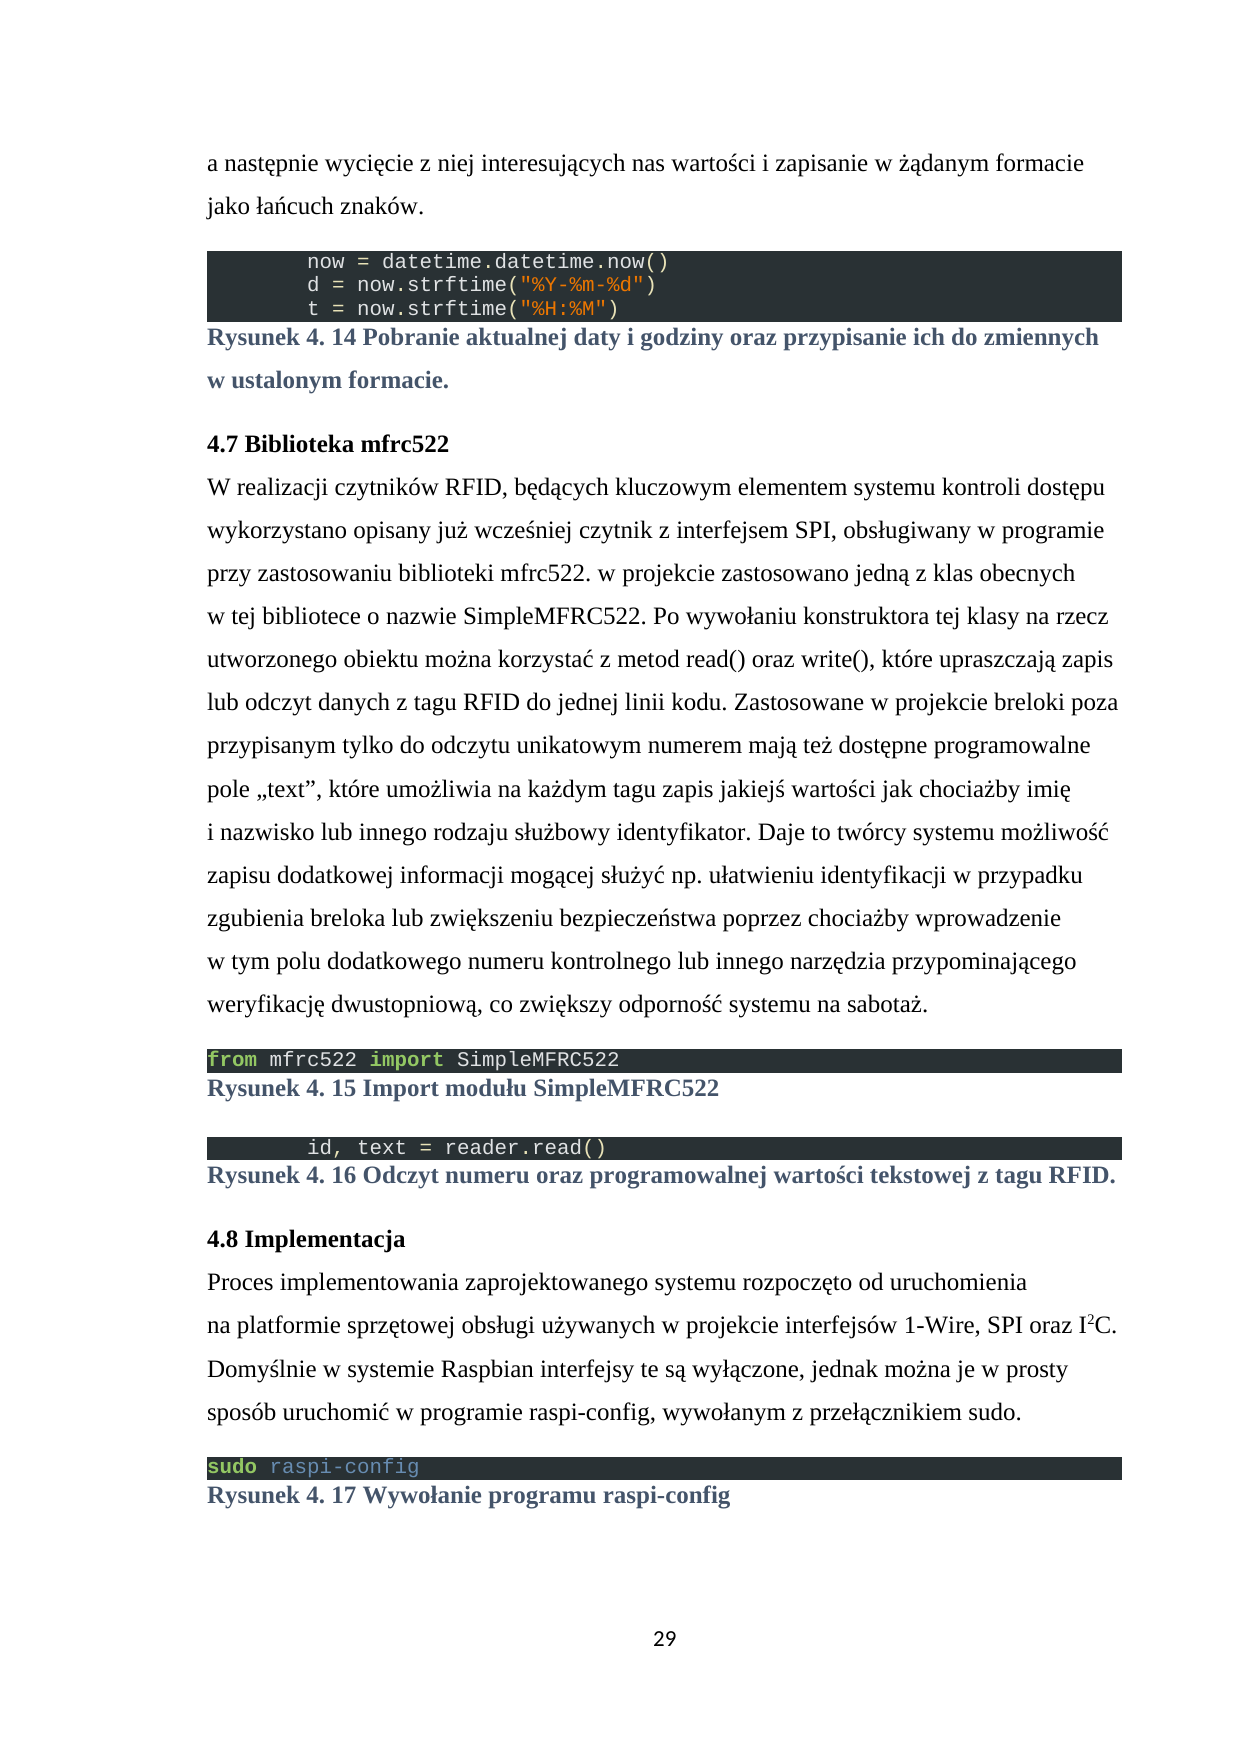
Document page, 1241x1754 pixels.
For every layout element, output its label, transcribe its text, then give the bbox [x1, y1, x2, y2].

text Rysunek 4. 17 Wywołanie programu raspi-config [207, 1480, 1122, 1509]
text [207, 148, 1122, 219]
text id, text = reader.read() [207, 1137, 1122, 1160]
text t = now.strftime("%H:%M") [207, 298, 1122, 322]
text Rysunek 4. 16 Odczyt numeru oraz programowalnej wartości tekstowej z tagu RFID. [207, 1160, 1122, 1189]
text Rysunek 4. 15 Import modułu SimpleMFRC522 [207, 1073, 1122, 1101]
text now = datetime.datetime.now() [207, 251, 1122, 274]
text W realizacji czytników RFID, będących kluczowym elementem systemu kontroli dostępu wykorzystano opisany już wcześniej czytnik z interfejsem SPI, obsługiwany w programie przy zastosowaniu biblioteki mfrc522. w projekcie zastosowano jedną z klas obecnych w tej bibliotece o nazwie SimpleMFRC522. Po wywołaniu konstruktora tej klasy na rzecz utworzonego obiektu można korzystać z metod read() oraz write(), które upraszczają zapis lub odczyt danych z tagu RFID do jednej linii kodu. Zastosowane w projekcie breloki poza przypisanym tylko do odczytu unikatowym numerem mają też dostępne programowalne pole „text”, które umożliwia na każdym tagu zapis jakiejś wartości jak chociażby imię i nazwisko lub innego rodzaju służbowy identyfikator. Daje to twórcy systemu możliwość zapisu dodatkowej informacji mogącej służyć np. ułatwieniu identyfikacji w przypadku zgubienia breloka lub zwiększeniu bezpieczeństwa poprzez chociażby wprowadzenie w tym polu dodatkowego numeru kontrolnego lub innego narzędzia przypominającego weryfikację dwustopniową, co zwiększy odporność systemu na sabotaż. [207, 472, 1122, 1018]
text Rysunek 4. 14 Pobranie aktualnej daty i godziny oraz przypisanie ich do zmiennych w ustalonym formacie. [207, 322, 1122, 393]
text d = now.strftime("%Y-%m-%d") [207, 274, 1122, 298]
subtitle 4.7 Biblioteka mfrc522 [207, 429, 1122, 457]
text from mfrc522 import SimpleMFRC522 [207, 1049, 1122, 1073]
text sudo raspi-config [207, 1457, 1122, 1480]
text Proces implementowania zaprojektowanego systemu rozpoczęto od uruchomienia na platformie sprzętowej obsługi używanych w projekcie interfejsów 1-Wire, SPI oraz I2C. Domyślnie w systemie Raspbian interfejsy te są wyłączone, jednak można je w prosty sposób uruchomić w programie raspi-config, wywołanym z przełącznikiem sudo. [207, 1267, 1122, 1426]
subtitle 4.8 Implementacja [207, 1224, 1122, 1253]
